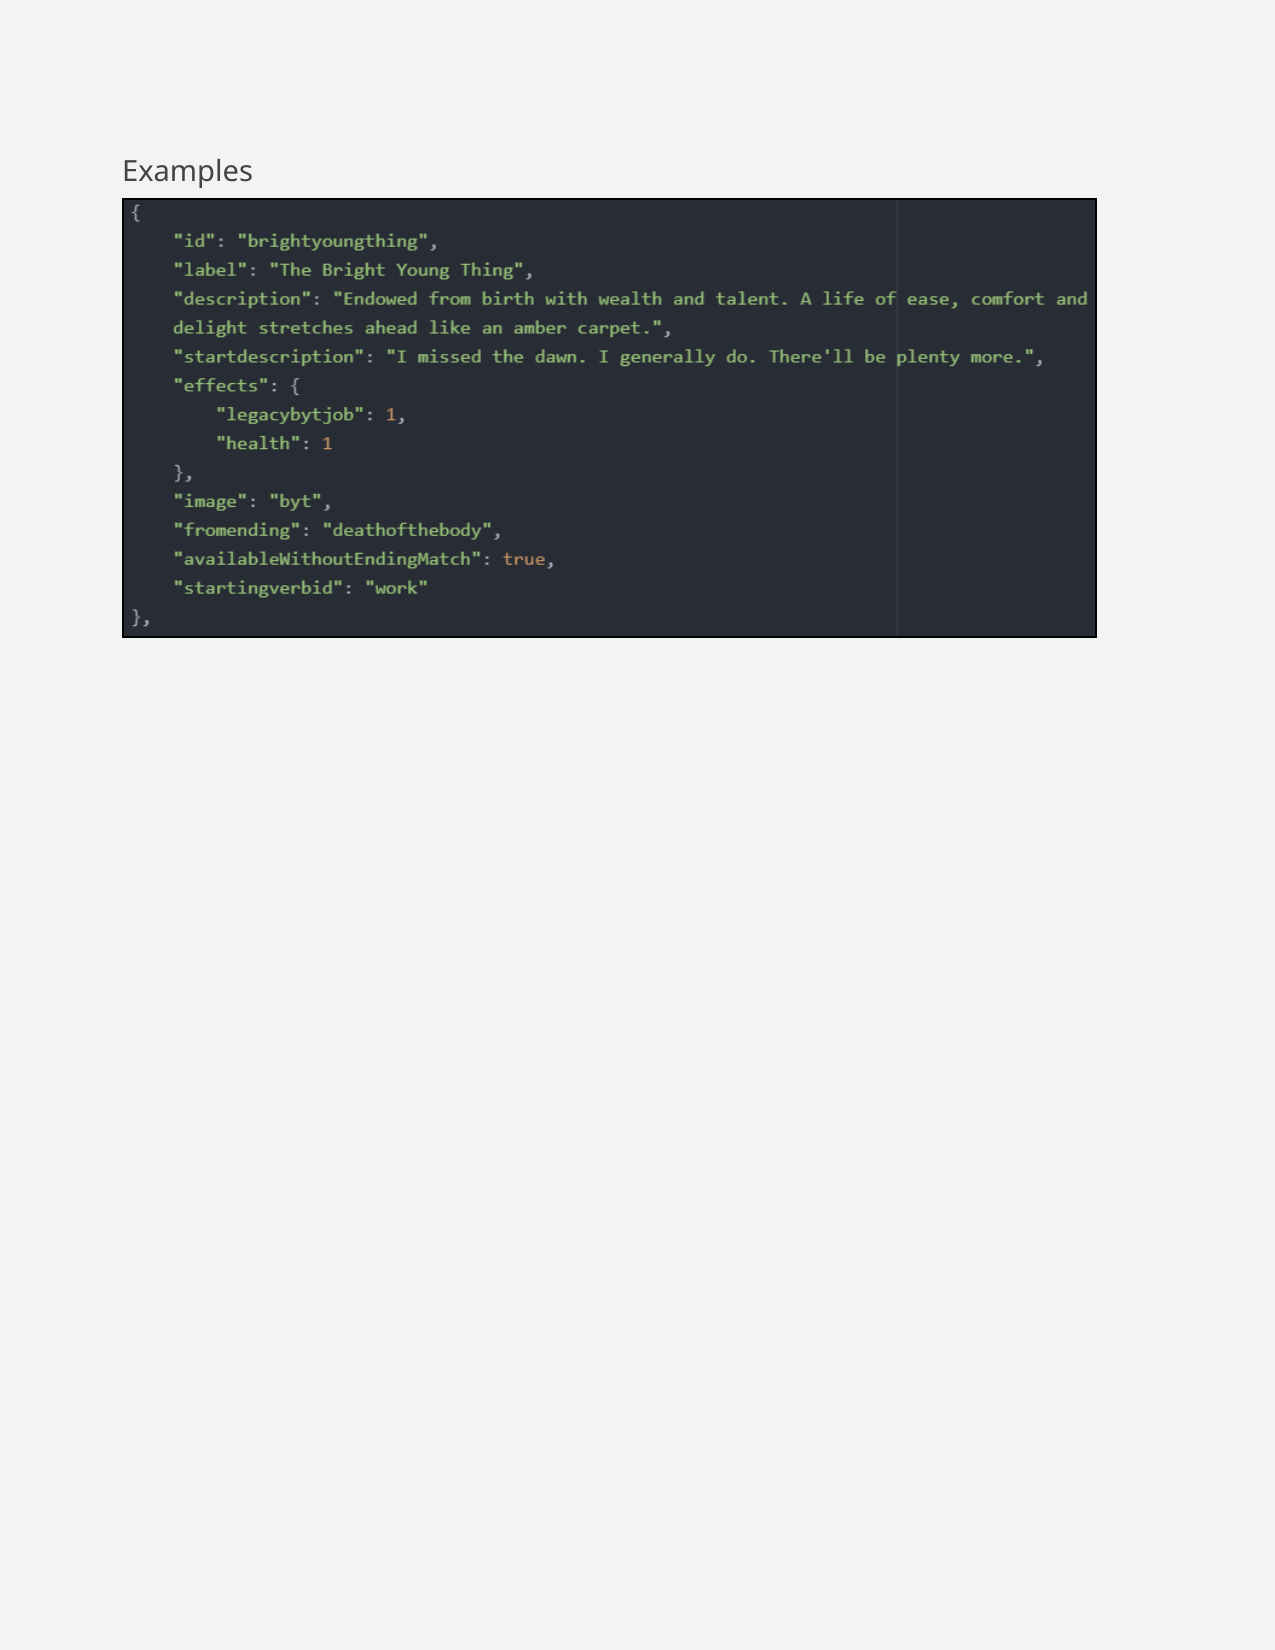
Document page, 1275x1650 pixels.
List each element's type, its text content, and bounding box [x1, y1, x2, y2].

subtitle Examples [122, 150, 1125, 190]
picture [124, 200, 1095, 636]
